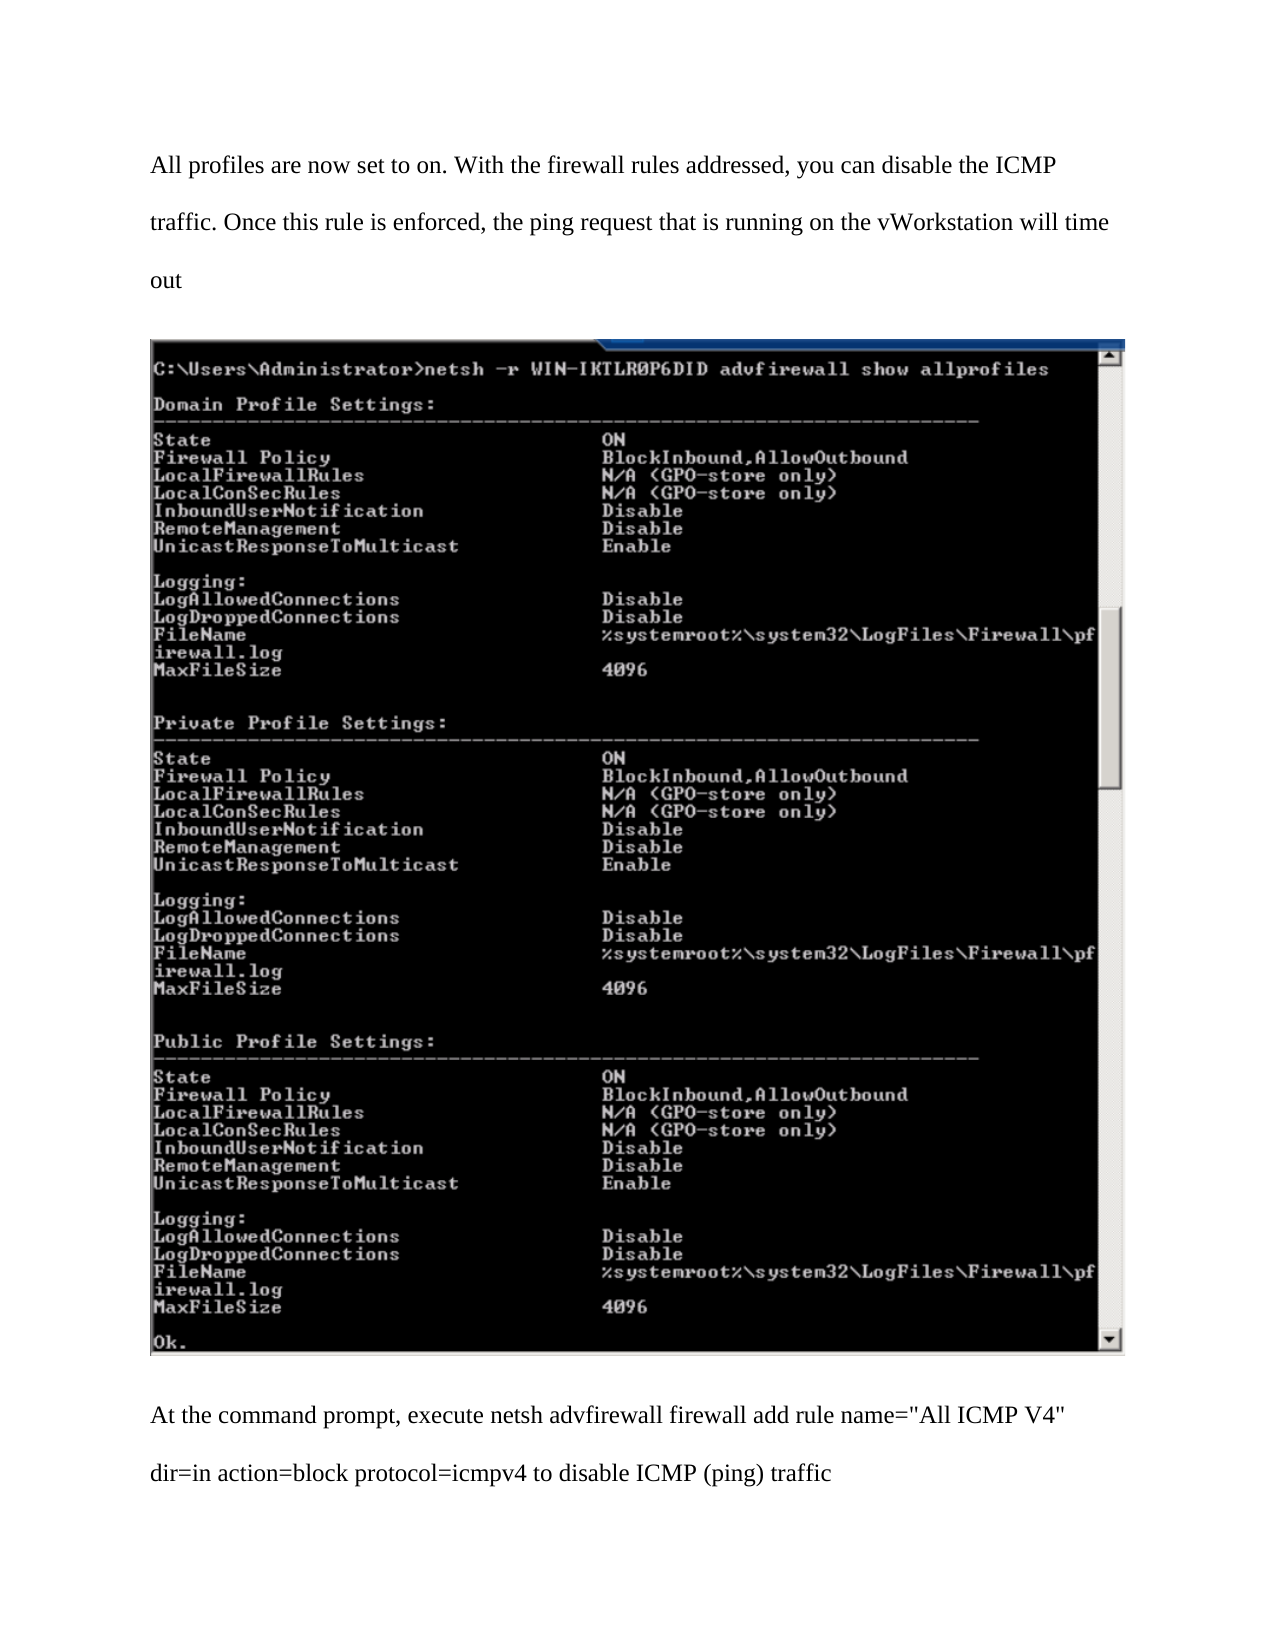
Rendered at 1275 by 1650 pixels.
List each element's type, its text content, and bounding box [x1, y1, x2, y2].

text At the command prompt, execute netsh advfirewall firewall add rule name="All ICMP V4" dir=in action=block protocol=icmpv4 to disable ICMP (ping) traffic [150, 1400, 1125, 1486]
picture [150, 339, 1125, 1356]
text All profiles are now set to on. With the firewall rules addressed, you can disable the ICMP traffic. Once this rule is enforced, the ping request that is running on the vWorkstation will time out [150, 150, 1125, 294]
